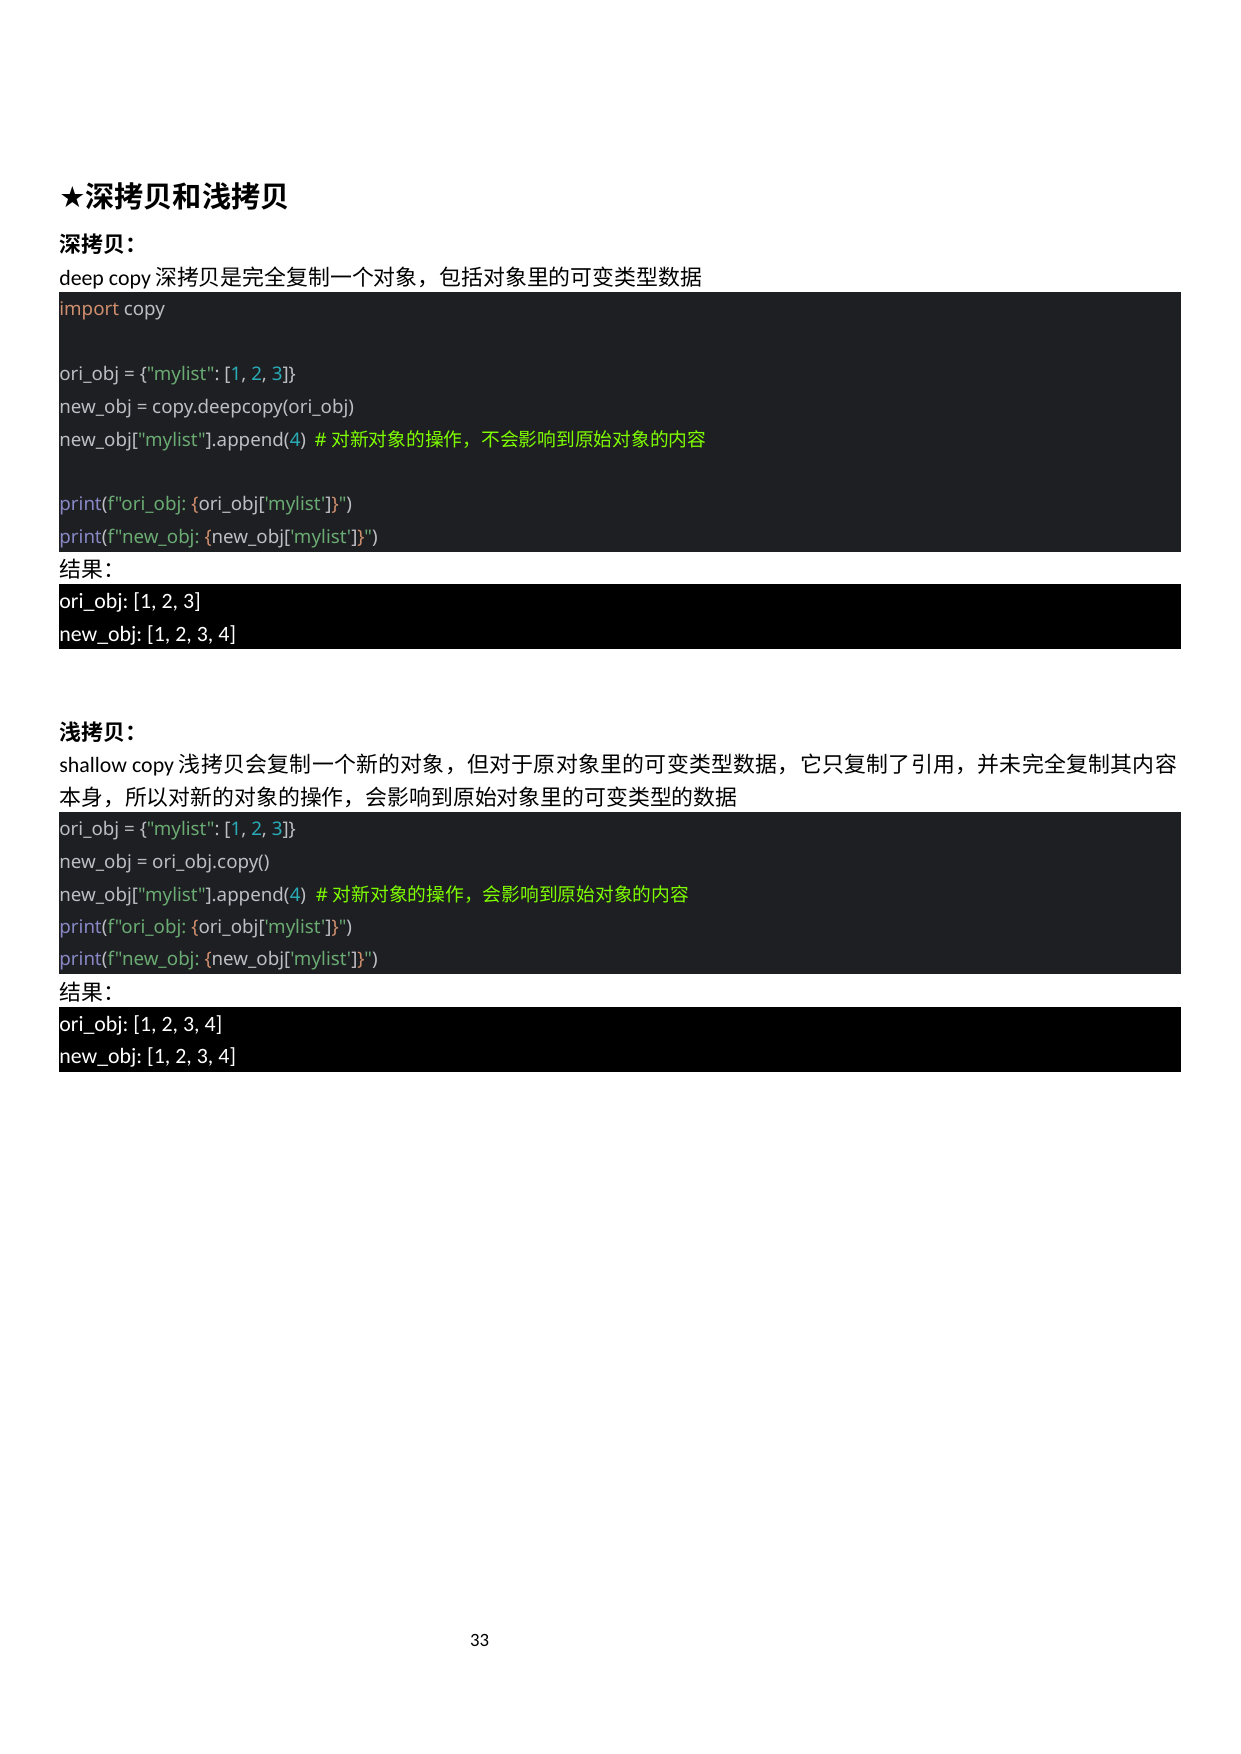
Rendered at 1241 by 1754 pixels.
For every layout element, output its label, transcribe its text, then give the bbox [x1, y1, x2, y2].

text 浅拷贝： [59, 714, 1181, 747]
text 结果： [59, 552, 1181, 584]
text 深拷贝： [59, 227, 1181, 259]
text ori_obj: [1, 2, 3] [59, 584, 1181, 617]
text deep copy深拷贝是完全复制一个对象，包括对象里的可变类型数据 [59, 259, 1181, 292]
text import copy ori_obj = {"mylist": [1, 2, 3]} new_obj = copy.deepcopy(ori_obj) new_obj["mylist"].append(4) # 对新对象的操作，不会影响到原始对象的内容 [59, 292, 1181, 454]
text ori_obj = {"mylist": [1, 2, 3]} new_obj = ori_obj.copy() new_obj["mylist"].append(4) # 对新对象的操作，会影响到原始对象的内容 print(f"ori_obj: {ori_obj['mylist']}") print(f"new_obj: {new_obj['mylist']}") [59, 812, 1181, 974]
text ★深拷贝和浅拷贝 [59, 162, 1181, 227]
text shallow copy浅拷贝会复制一个新的对象，但对于原对象里的可变类型数据，它只复制了引用，并未完全复制其内容本身，所以对新的对象的操作，会影响到原始对象里的可变类型的数据 [59, 747, 1181, 812]
text new_obj: [1, 2, 3, 4] [59, 1039, 1181, 1072]
text new_obj: [1, 2, 3, 4] [59, 617, 1181, 649]
text ori_obj: [1, 2, 3, 4] [59, 1007, 1181, 1039]
text 结果： [59, 974, 1181, 1007]
text print(f"ori_obj: {ori_obj['mylist']}") print(f"new_obj: {new_obj['mylist']}") [59, 454, 1181, 552]
